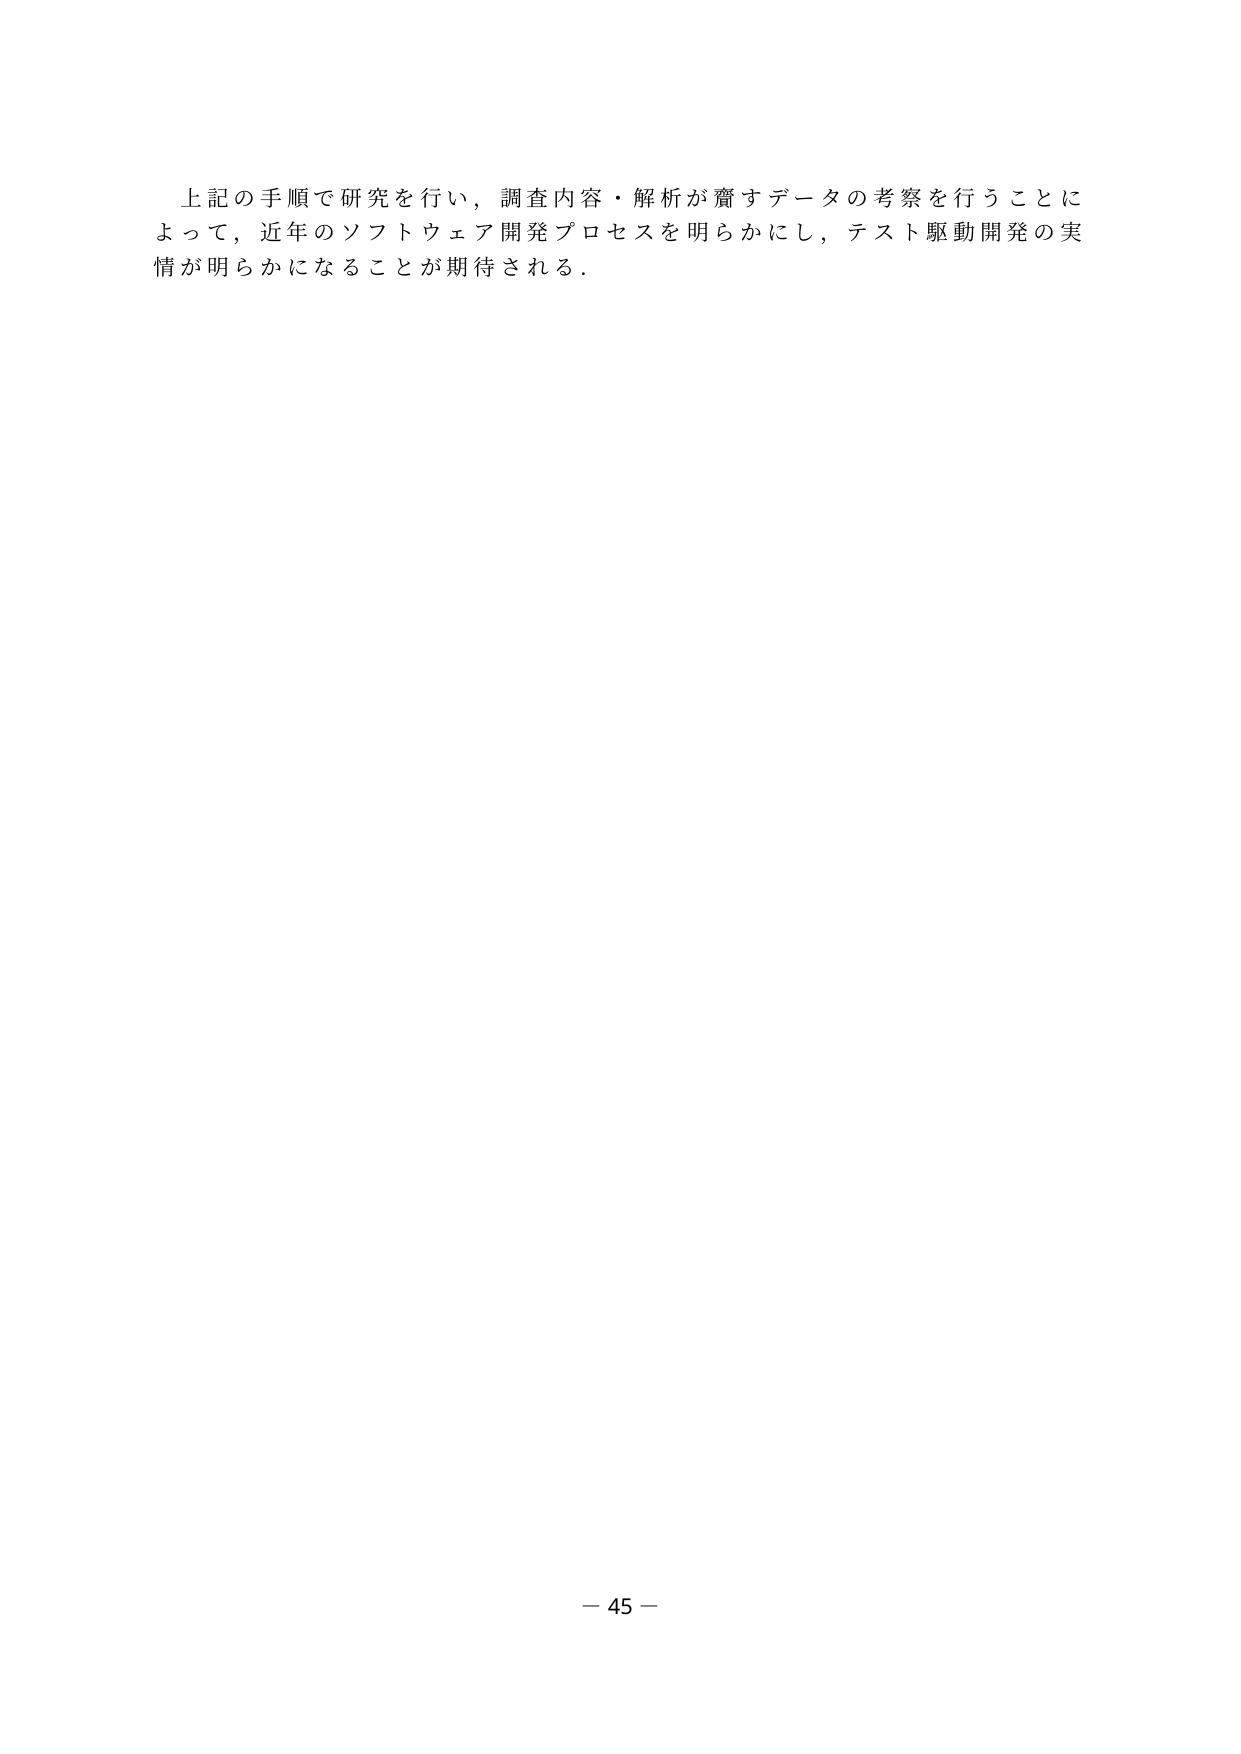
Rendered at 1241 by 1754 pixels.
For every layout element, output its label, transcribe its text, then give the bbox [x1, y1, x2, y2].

text 上記の手順で研究を行い，調査内容・解析が齎すデータの考察を行うことによって，近年のソフトウェア開発プロセスを明らかにし，テスト駆動開発の実情が明らかになることが期待される． [153, 179, 1087, 284]
